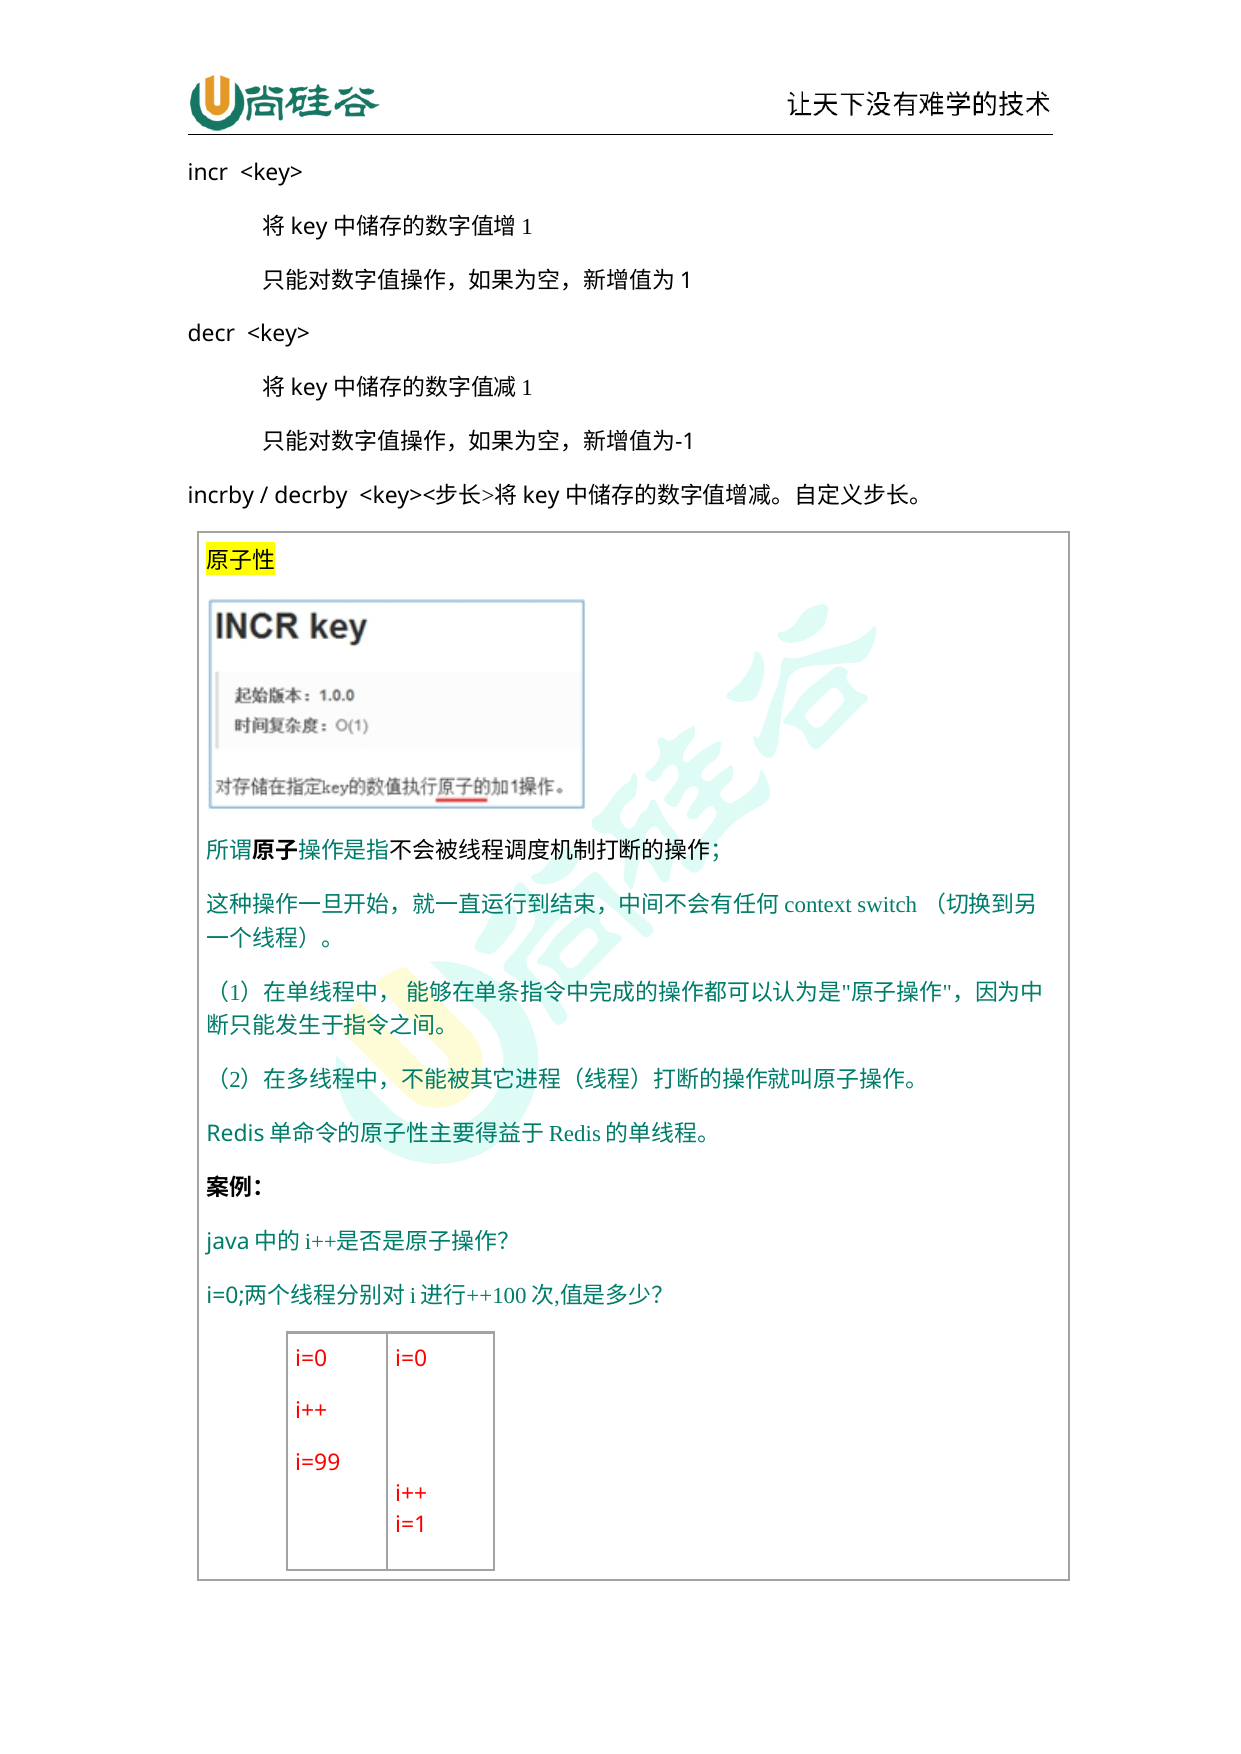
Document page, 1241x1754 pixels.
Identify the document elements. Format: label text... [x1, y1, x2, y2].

text incrby / decrby <key><步长>将 key 中储存的数字值增减。自定义步长。 [187, 477, 1053, 510]
picture [206, 595, 588, 812]
text incr <key> [187, 156, 1053, 187]
picture [187, 73, 1053, 132]
text 只能对数字值操作，如果为空，新增值为1 [262, 262, 1053, 296]
text 将 key 中储存的数字值增1 [262, 208, 1053, 242]
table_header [199, 533, 1068, 1579]
text 将 key 中储存的数字值减1 [262, 369, 1053, 402]
text decr <key> [187, 317, 1053, 348]
text 只能对数字值操作，如果为空，新增值为-1 [262, 423, 1053, 456]
